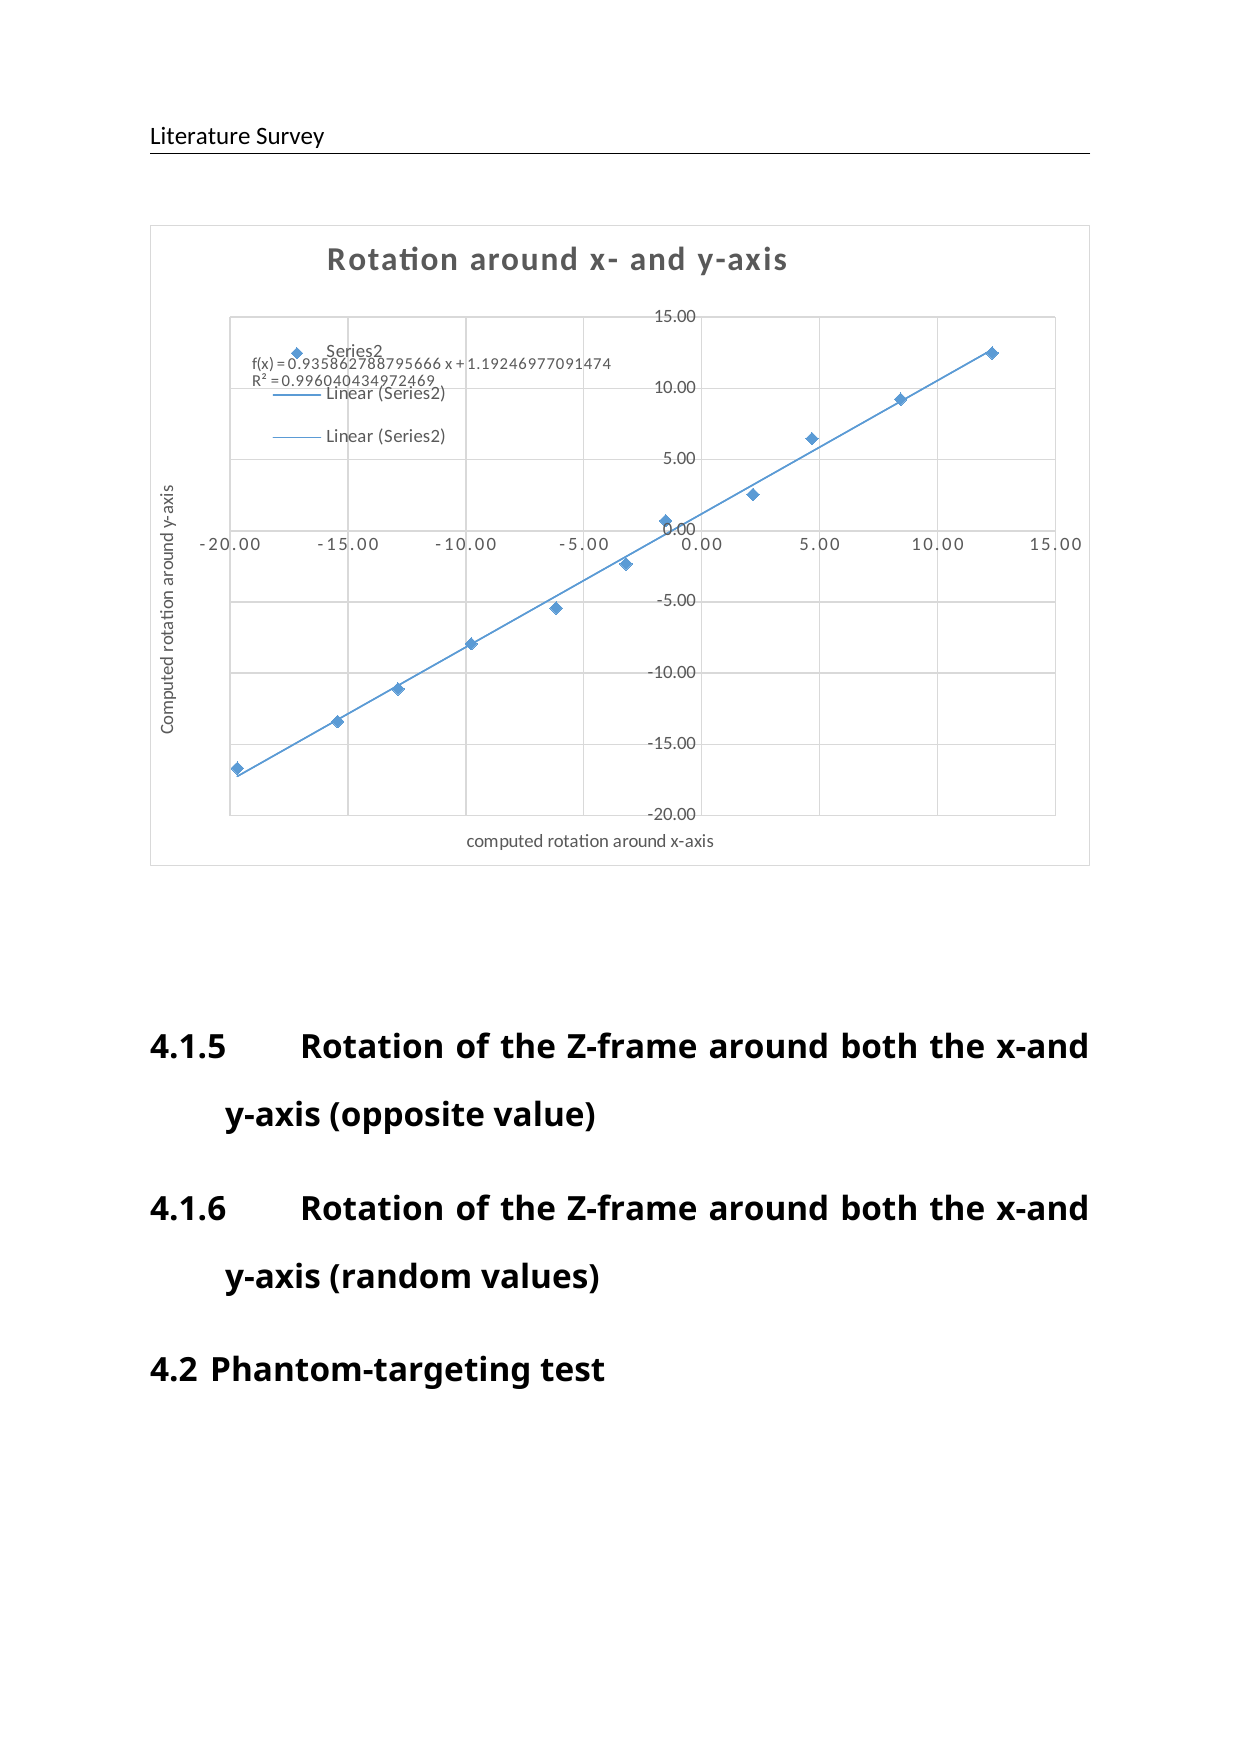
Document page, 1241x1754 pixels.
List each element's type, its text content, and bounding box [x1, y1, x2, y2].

subtitle Phantom-targeting test [150, 1346, 1090, 1391]
subtitle Rotation of the Z-frame around both the x-and y-axis (opposite value) [150, 1023, 1090, 1137]
subtitle Rotation of the Z-frame around both the x-and y-axis (random values) [150, 1184, 1090, 1298]
